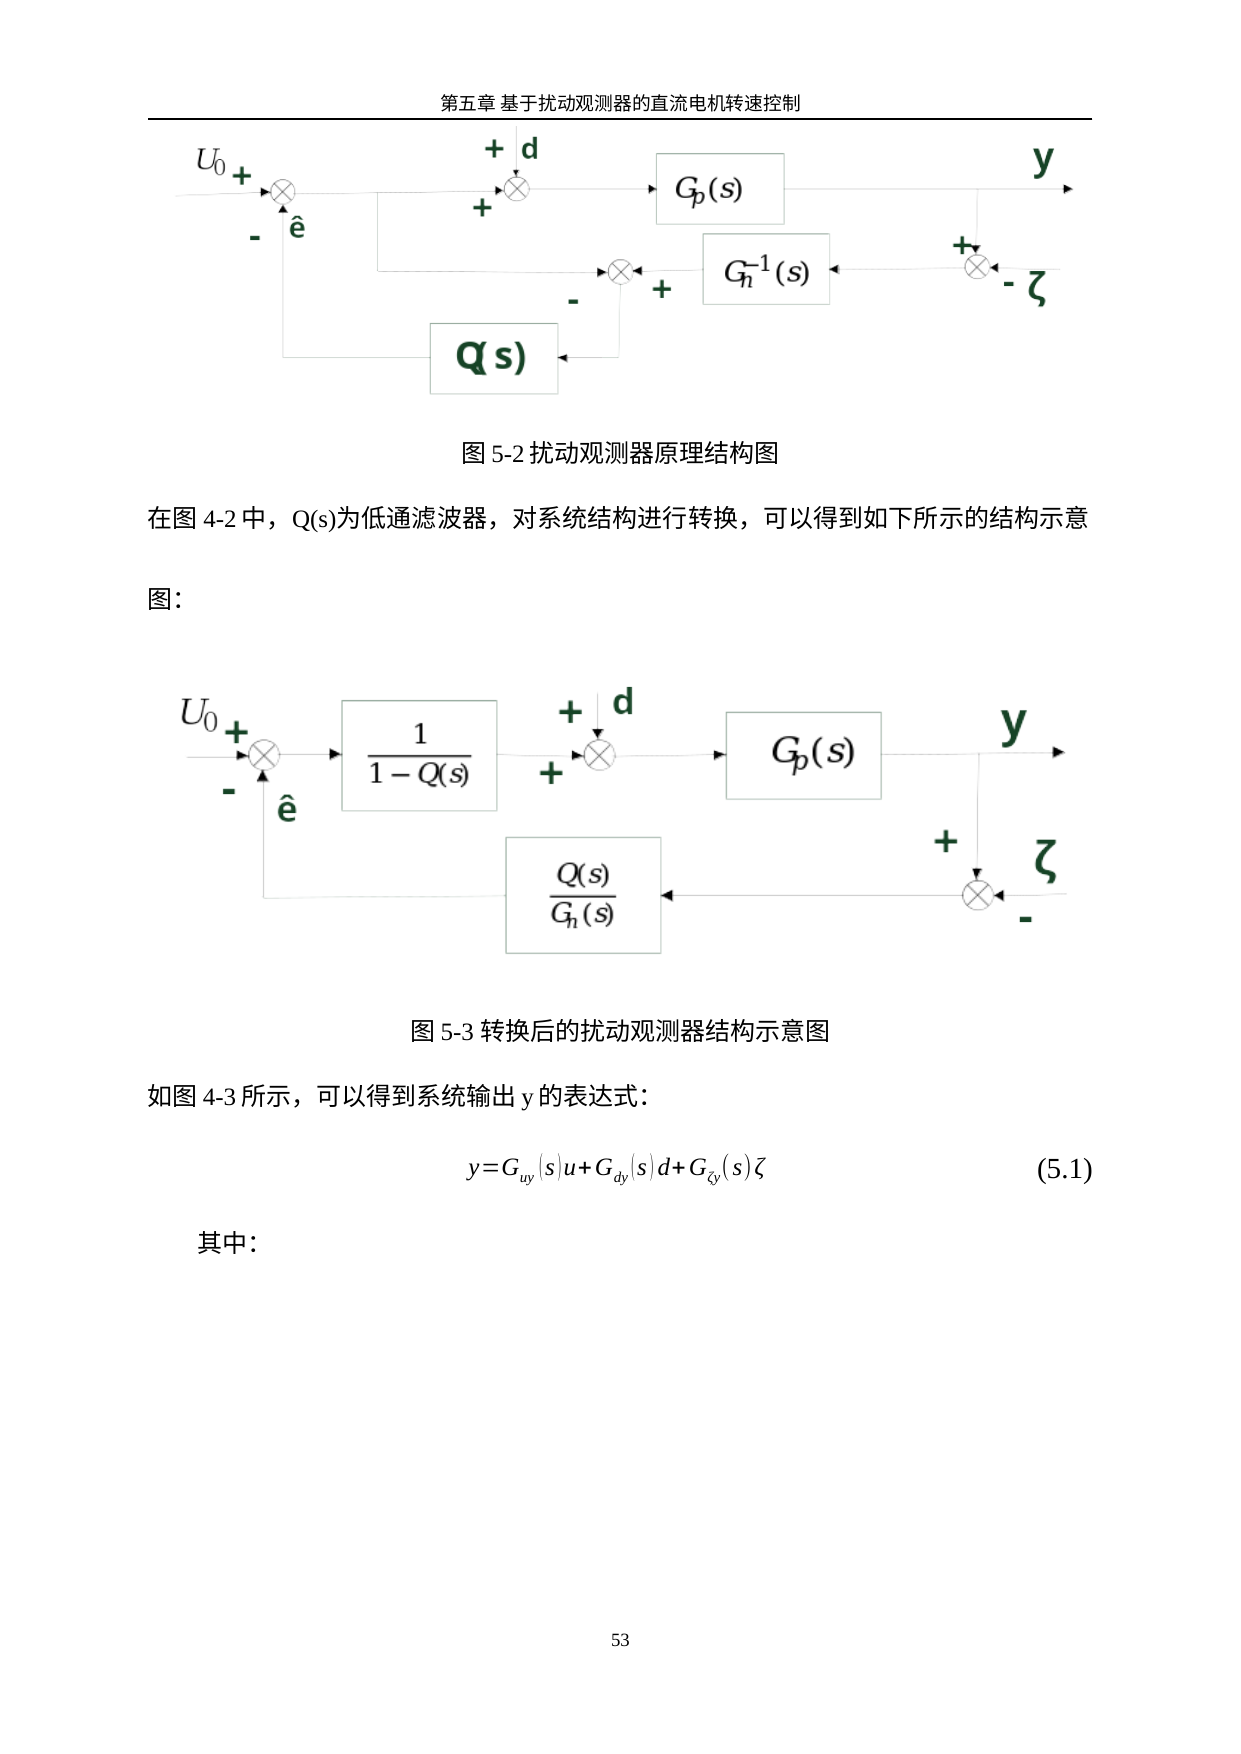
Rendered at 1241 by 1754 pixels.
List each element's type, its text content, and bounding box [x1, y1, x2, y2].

text 图5-2扰动观测器原理结构图 [148, 419, 1092, 484]
text 其中： [191, 1209, 1092, 1274]
text (5.1) [148, 1136, 1092, 1201]
text 在图4-2中，Q(s)为低通滤波器，对系统结构进行转换，可以得到如下所示的结构示意图： [148, 484, 1092, 631]
text 图5-3 转换后的扰动观测器结构示意图 [148, 997, 1092, 1062]
text 如图4-3所示，可以得到系统输出y的表达式： [148, 1062, 1092, 1127]
